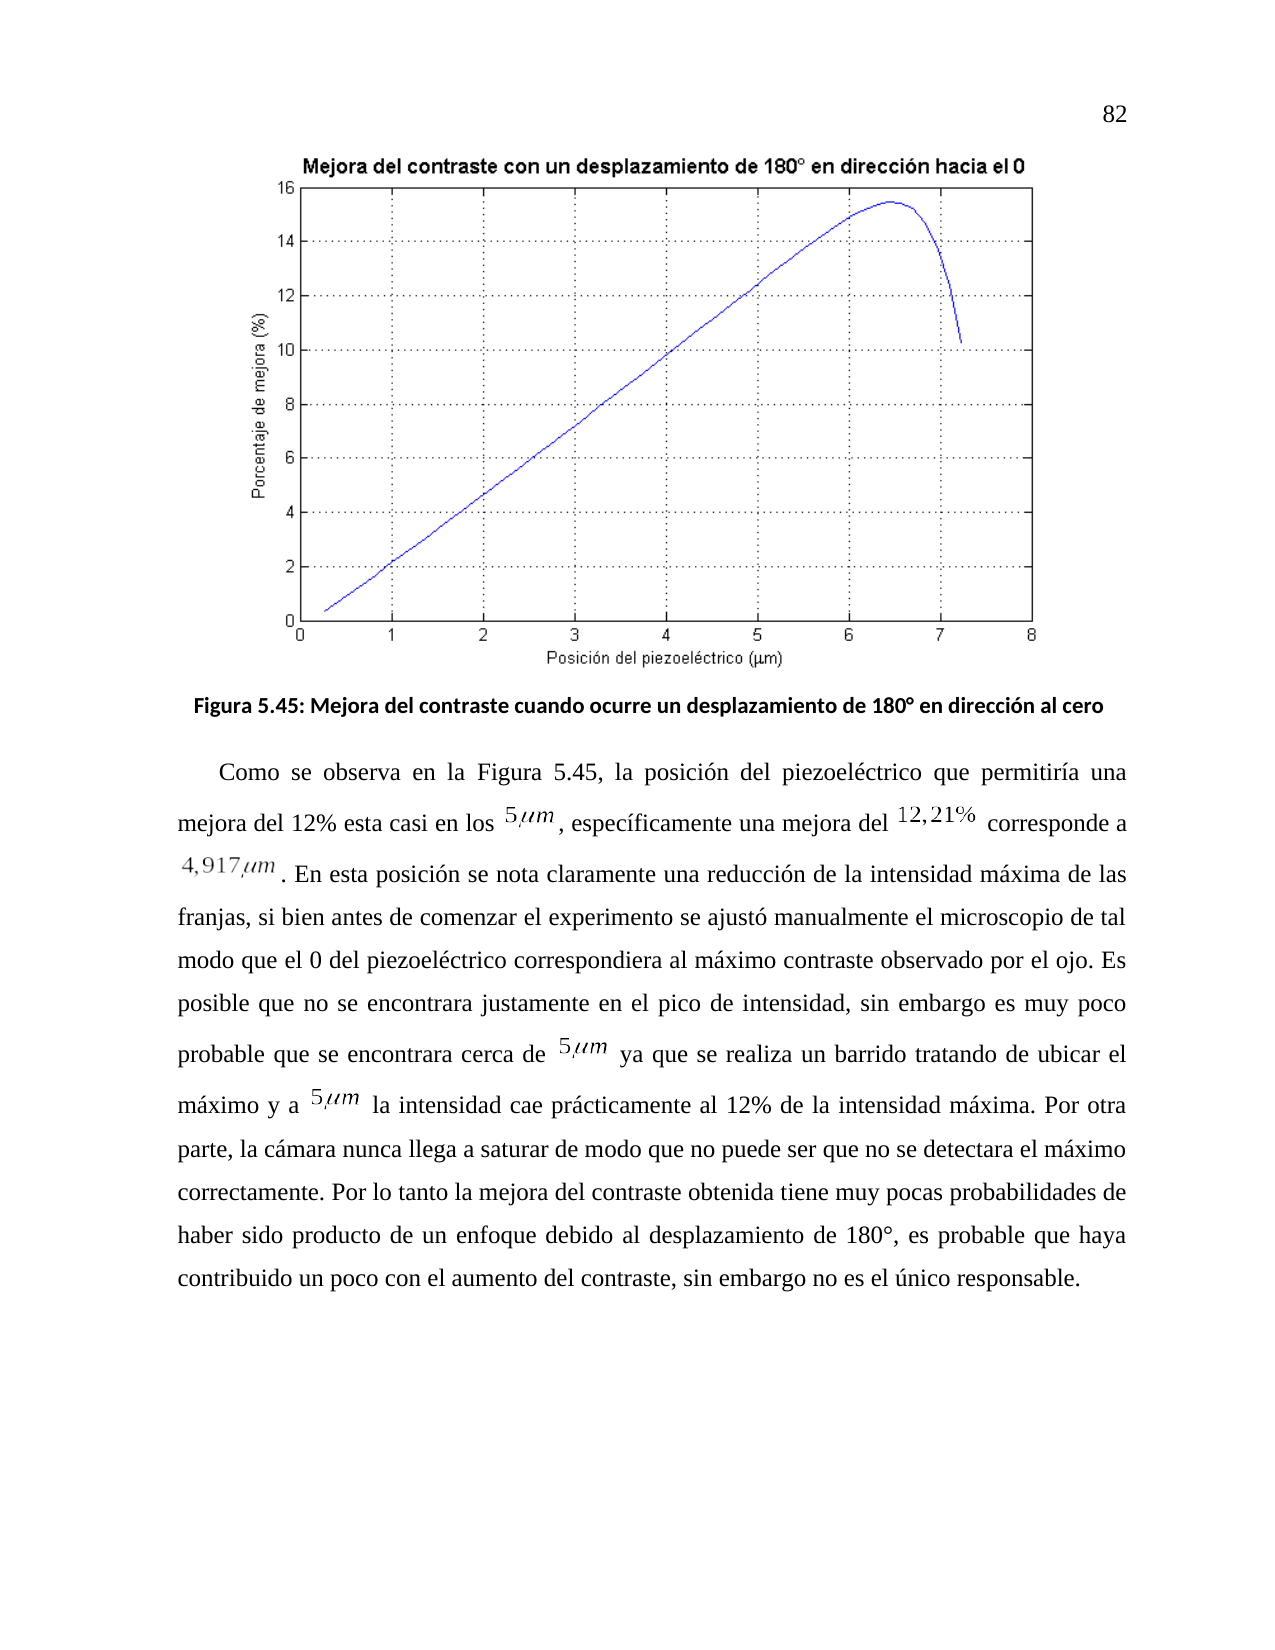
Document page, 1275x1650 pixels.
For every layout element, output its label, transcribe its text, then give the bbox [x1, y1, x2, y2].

picture [177, 147, 1122, 679]
